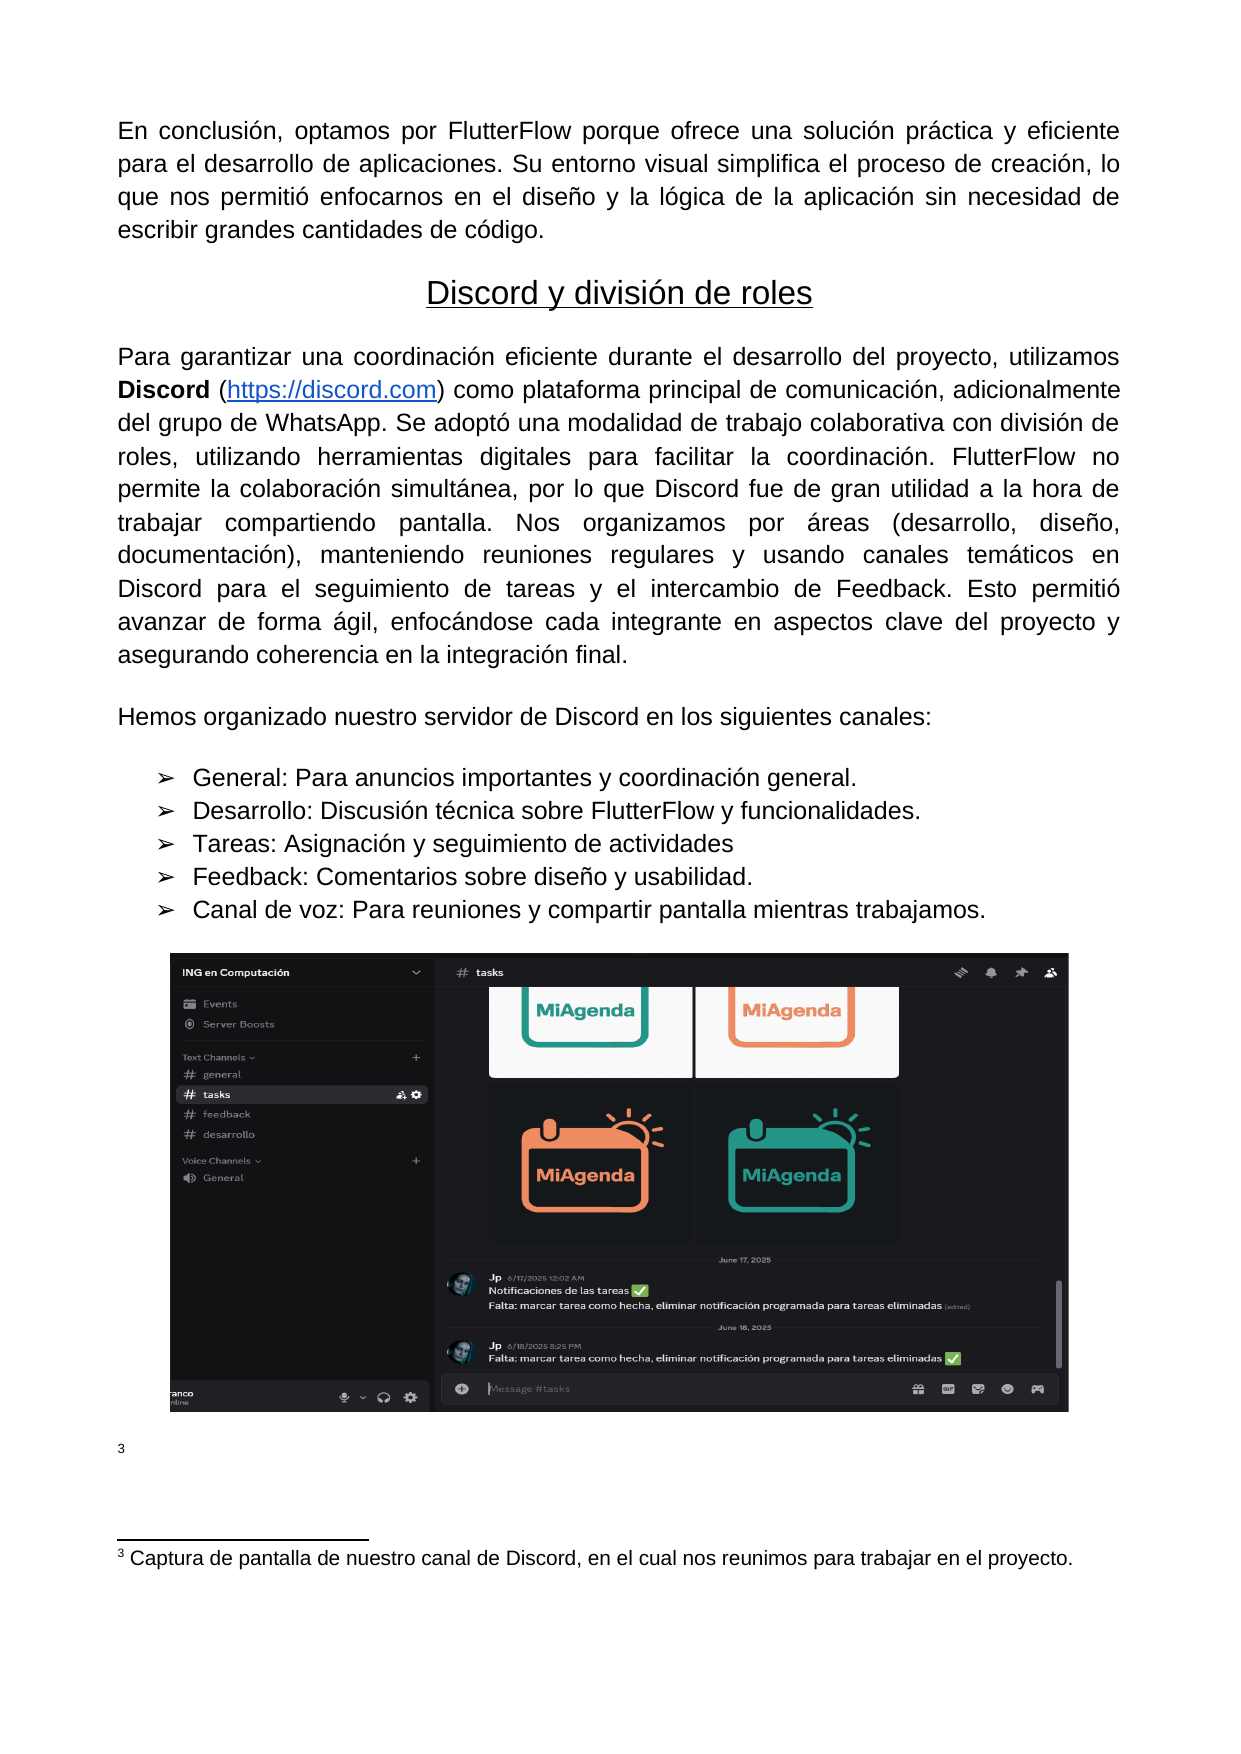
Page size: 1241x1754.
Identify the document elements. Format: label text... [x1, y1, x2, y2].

text Para garantizar una coordinación eficiente durante el desarrollo del proyecto, utilizamos Discord (https://discord.com) como plataforma principal de comunicación, adicionalmente del grupo de WhatsApp. Se adoptó una modalidad de trabajo colaborativa con división de roles, utilizando herramientas digitales para facilitar la coordinación. FlutterFlow no permite la colaboración simultánea, por lo que Discord fue de gran utilidad a la hora de trabajar compartiendo pantalla. Nos organizamos por áreas (desarrollo, diseño, documentación), manteniendo reuniones regulares y usando canales temáticos en Discord para el seguimiento de tareas y el intercambio de Feedback. Esto permitió avanzar de forma ágil, enfocándose cada integrante en aspectos clave del proyecto y asegurando coherencia en la integración final. [117, 342, 1122, 668]
text Discord y división de roles [117, 273, 1122, 312]
list Feedback: Comentarios sobre diseño y usabilidad. [155, 862, 1122, 891]
picture [170, 953, 1069, 1412]
list Tareas: Asignación y seguimiento de actividades [155, 829, 923, 858]
list Desarrollo: Discusión técnica sobre FlutterFlow y funcionalidades. [155, 796, 923, 825]
text En conclusión, optamos por FlutterFlow porque ofrece una solución práctica y eficiente para el desarrollo de aplicaciones. Su entorno visual simplifica el proceso de creación, lo que nos permitió enfocarnos en el diseño y la lógica de la aplicación sin necesidad de escribir grandes cantidades de código. [117, 116, 1122, 244]
text Hemos organizado nuestro servidor de Discord en los siguientes canales: [117, 702, 1092, 731]
list Canal de voz: Para reuniones y compartir pantalla mientras trabajamos. [155, 895, 1122, 924]
list General: Para anuncios importantes y coordinación general. [155, 763, 1122, 792]
